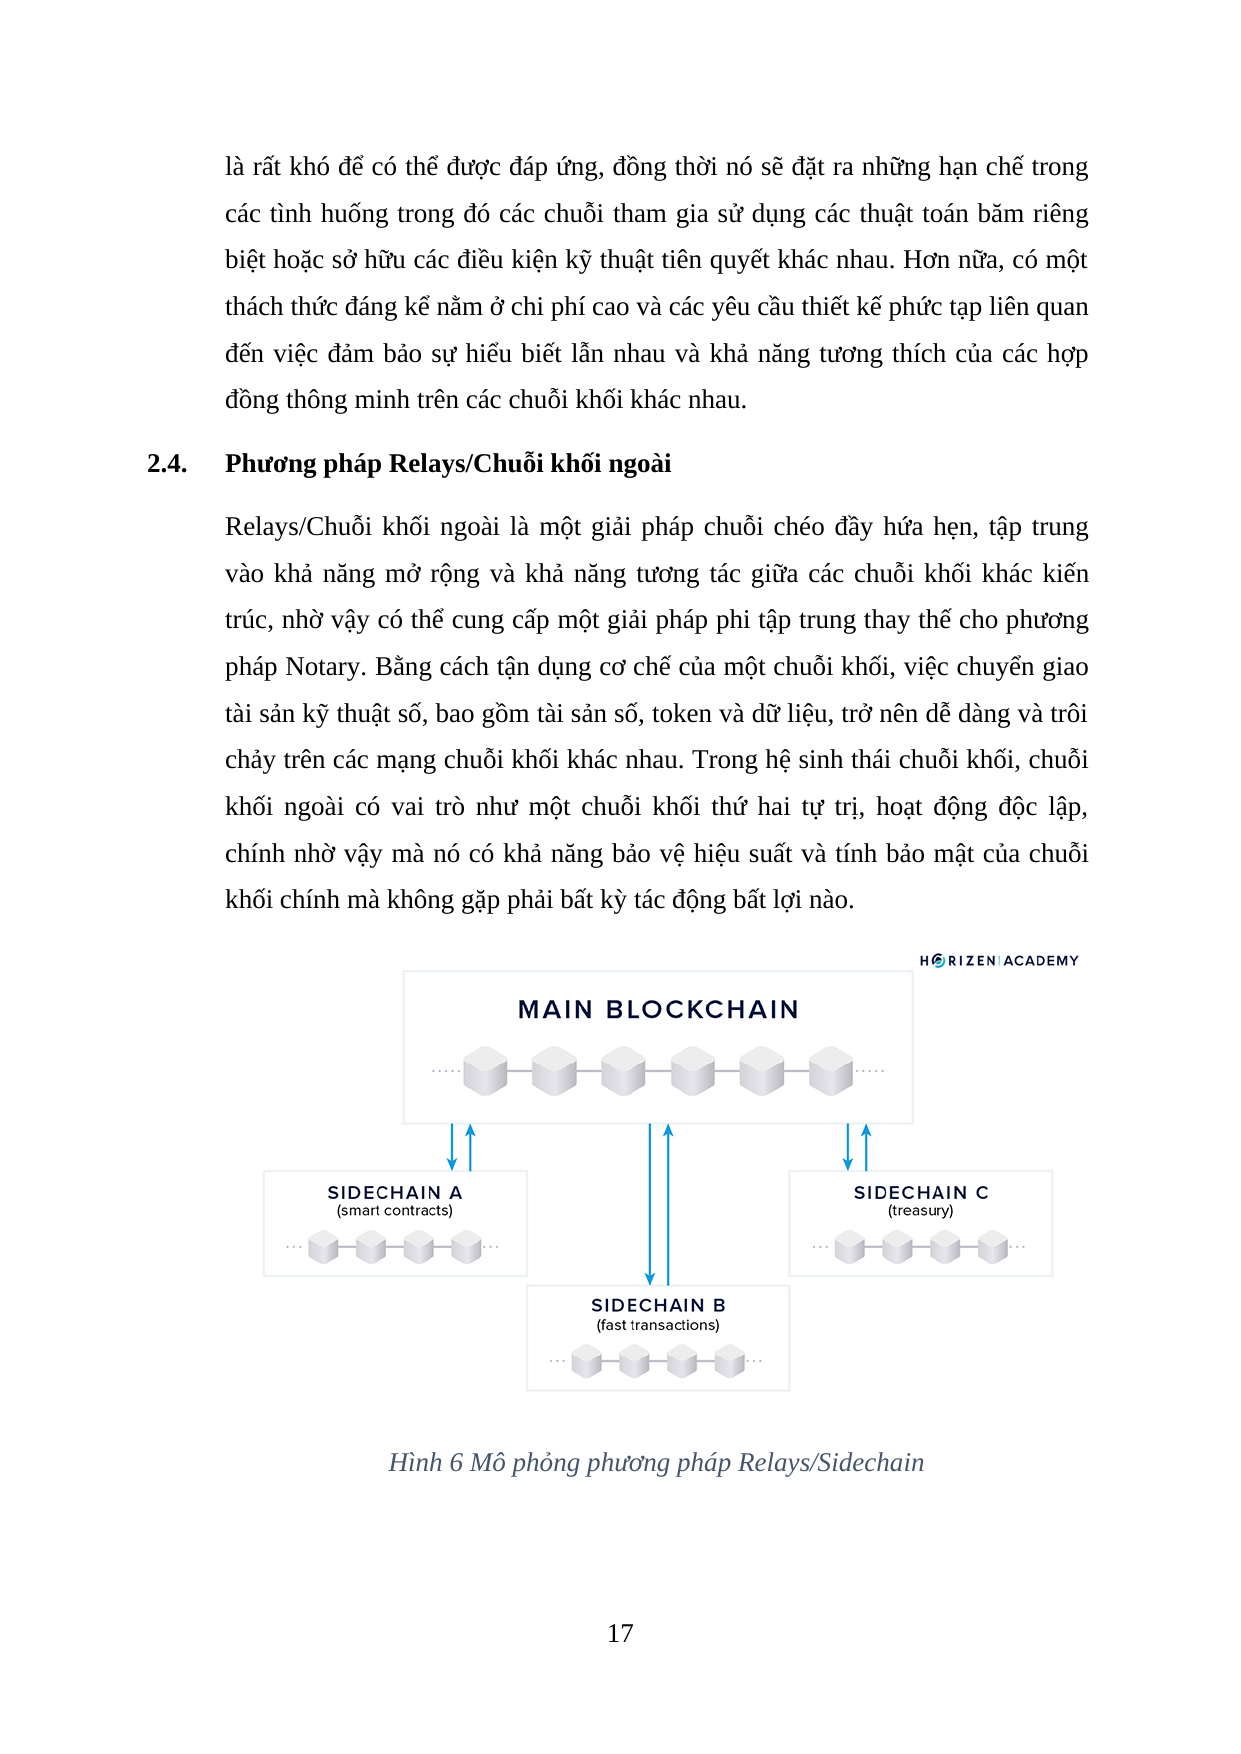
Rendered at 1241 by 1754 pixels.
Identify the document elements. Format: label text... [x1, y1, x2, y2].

list Phương pháp Relays/Chuỗi khối ngoài [187, 447, 1090, 478]
picture [226, 946, 1089, 1415]
text Relays/Chuỗi khối ngoài là một giải pháp chuỗi chéo đầy hứa hẹn, tập trung vào khả năng mở rộng và khả năng tương tác giữa các chuỗi khối khác kiến trúc, nhờ vậy có thể cung cấp một giải pháp phi tập trung thay thế cho phương pháp Notary. Bằng cách tận dụng cơ chế của một chuỗi khối, việc chuyển giao tài sản kỹ thuật số, bao gồm tài sản số, token và dữ liệu, trở nên dễ dàng và trôi chảy trên các mạng chuỗi khối khác nhau. Trong hệ sinh thái chuỗi khối, chuỗi khối ngoài có vai trò như một chuỗi khối thứ hai tự trị, hoạt động độc lập, chính nhờ vậy mà nó có khả năng bảo vệ hiệu suất và tính bảo mật của chuỗi khối chính mà không gặp phải bất kỳ tác động bất lợi nào. [225, 510, 1090, 914]
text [225, 150, 1090, 414]
